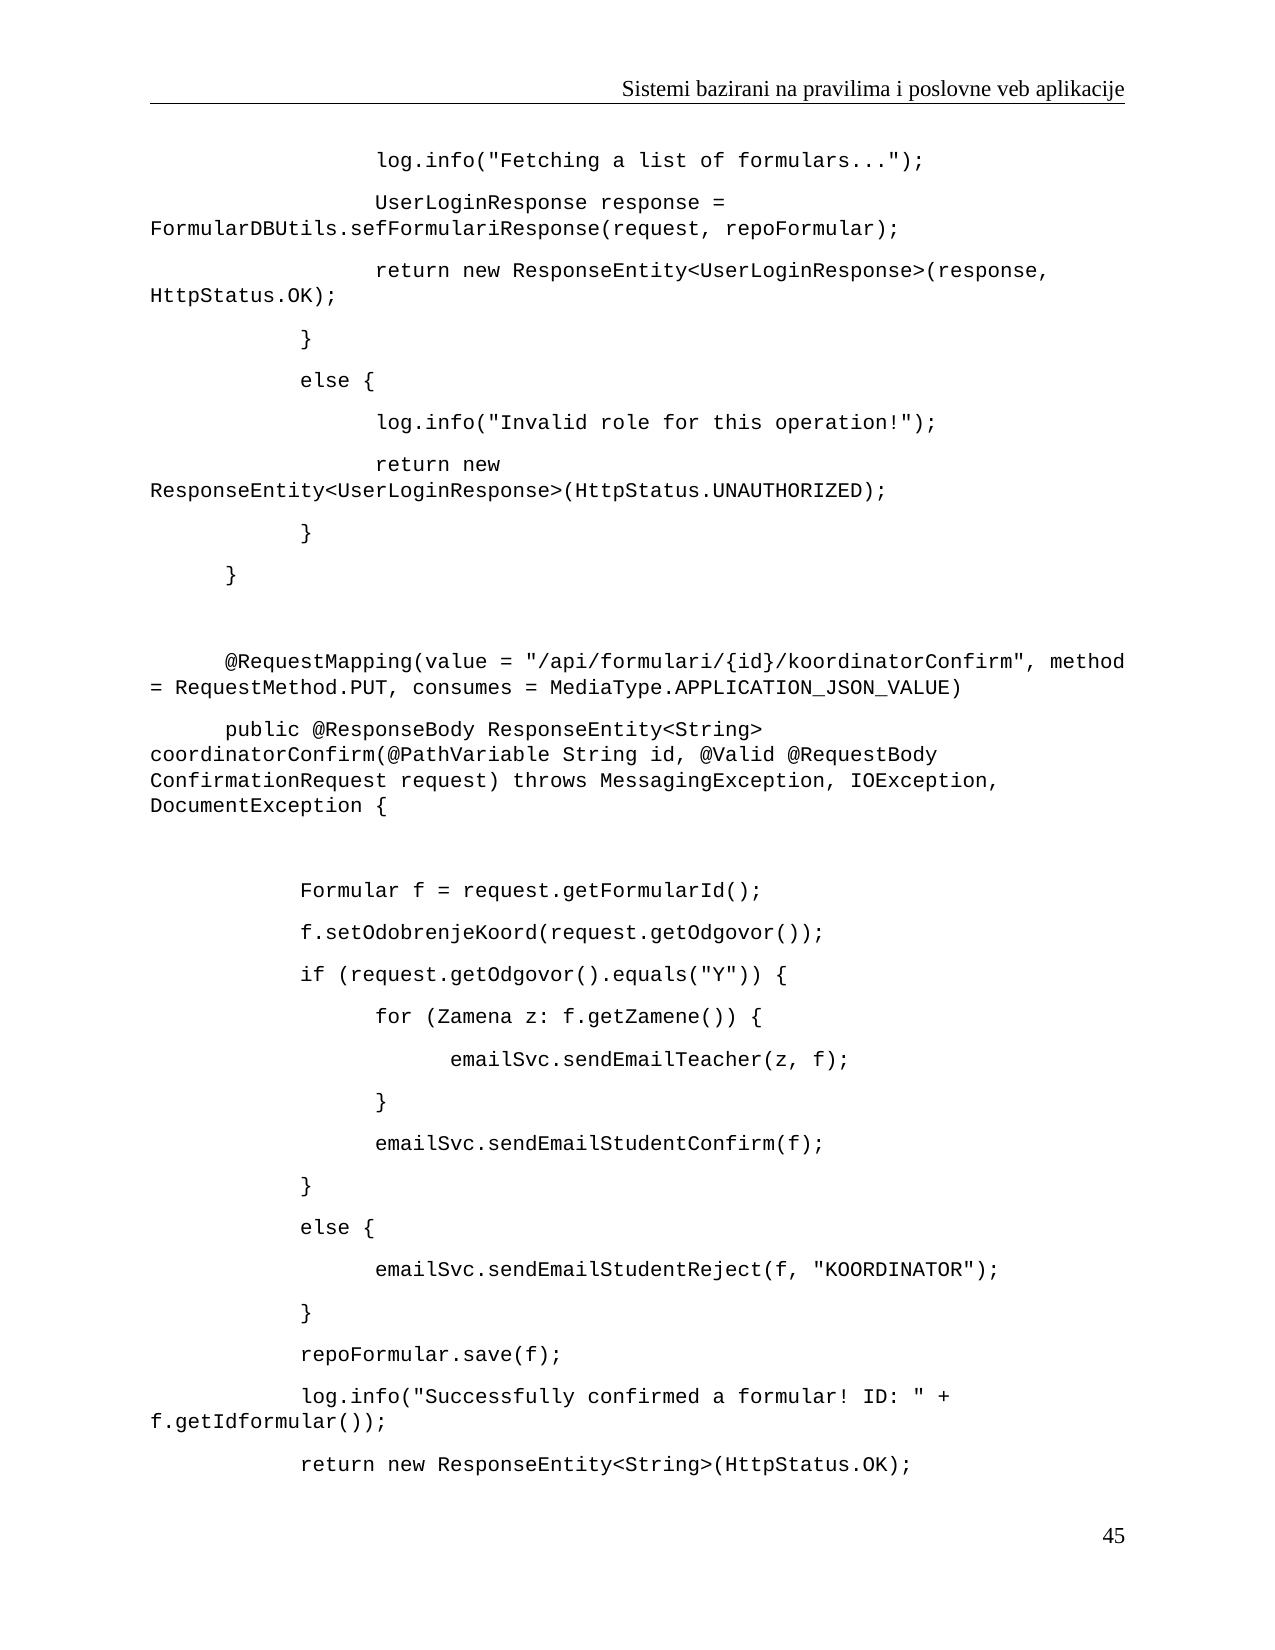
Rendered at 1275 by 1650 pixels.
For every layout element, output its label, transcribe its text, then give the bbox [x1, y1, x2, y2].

text else { [150, 370, 1125, 393]
text } [150, 564, 1125, 588]
text else { [150, 1217, 1125, 1241]
text log.info("Fetching a list of formulars..."); [150, 150, 1125, 174]
text emailSvc.sendEmailTeacher(z, f); [150, 1048, 1125, 1072]
text emailSvc.sendEmailStudentReject(f, "KOORDINATOR"); [150, 1259, 1125, 1283]
text emailSvc.sendEmailStudentConfirm(f); [150, 1133, 1125, 1157]
text Formular f = request.getFormularId(); [150, 880, 1125, 903]
text } [150, 1302, 1125, 1325]
text for (Zamena z: f.getZamene()) { [150, 1006, 1125, 1030]
text public @ResponseBody ResponseEntity<String> coordinatorConfirm(@PathVariable String id, @Valid @RequestBody ConfirmationRequest request) throws MessagingException, IOException, DocumentException { [150, 719, 1125, 819]
text } [150, 1091, 1125, 1114]
text } [150, 1175, 1125, 1199]
text } [150, 328, 1125, 351]
text if (request.getOdgovor().equals("Y")) { [150, 964, 1125, 988]
text @RequestMapping(value = "/api/formulari/{id}/koordinatorConfirm", method = RequestMethod.PUT, consumes = MediaType.APPLICATION_JSON_VALUE) [150, 651, 1125, 700]
text return new ResponseEntity<UserLoginResponse>(HttpStatus.UNAUTHORIZED); [150, 454, 1125, 503]
text repoFormular.save(f); [150, 1344, 1125, 1367]
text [150, 260, 1125, 309]
text log.info("Successfully confirmed a formular! ID: " + f.getIdformular()); [150, 1386, 1125, 1435]
text return new ResponseEntity<String>(HttpStatus.OK); [150, 1454, 1125, 1477]
text } [150, 522, 1125, 546]
text log.info("Invalid role for this operation!"); [150, 412, 1125, 436]
text UserLoginResponse response = FormularDBUtils.sefFormulariResponse(request, repoFormular); [150, 192, 1125, 241]
text f.setOdobrenjeKoord(request.getOdgovor()); [150, 922, 1125, 946]
